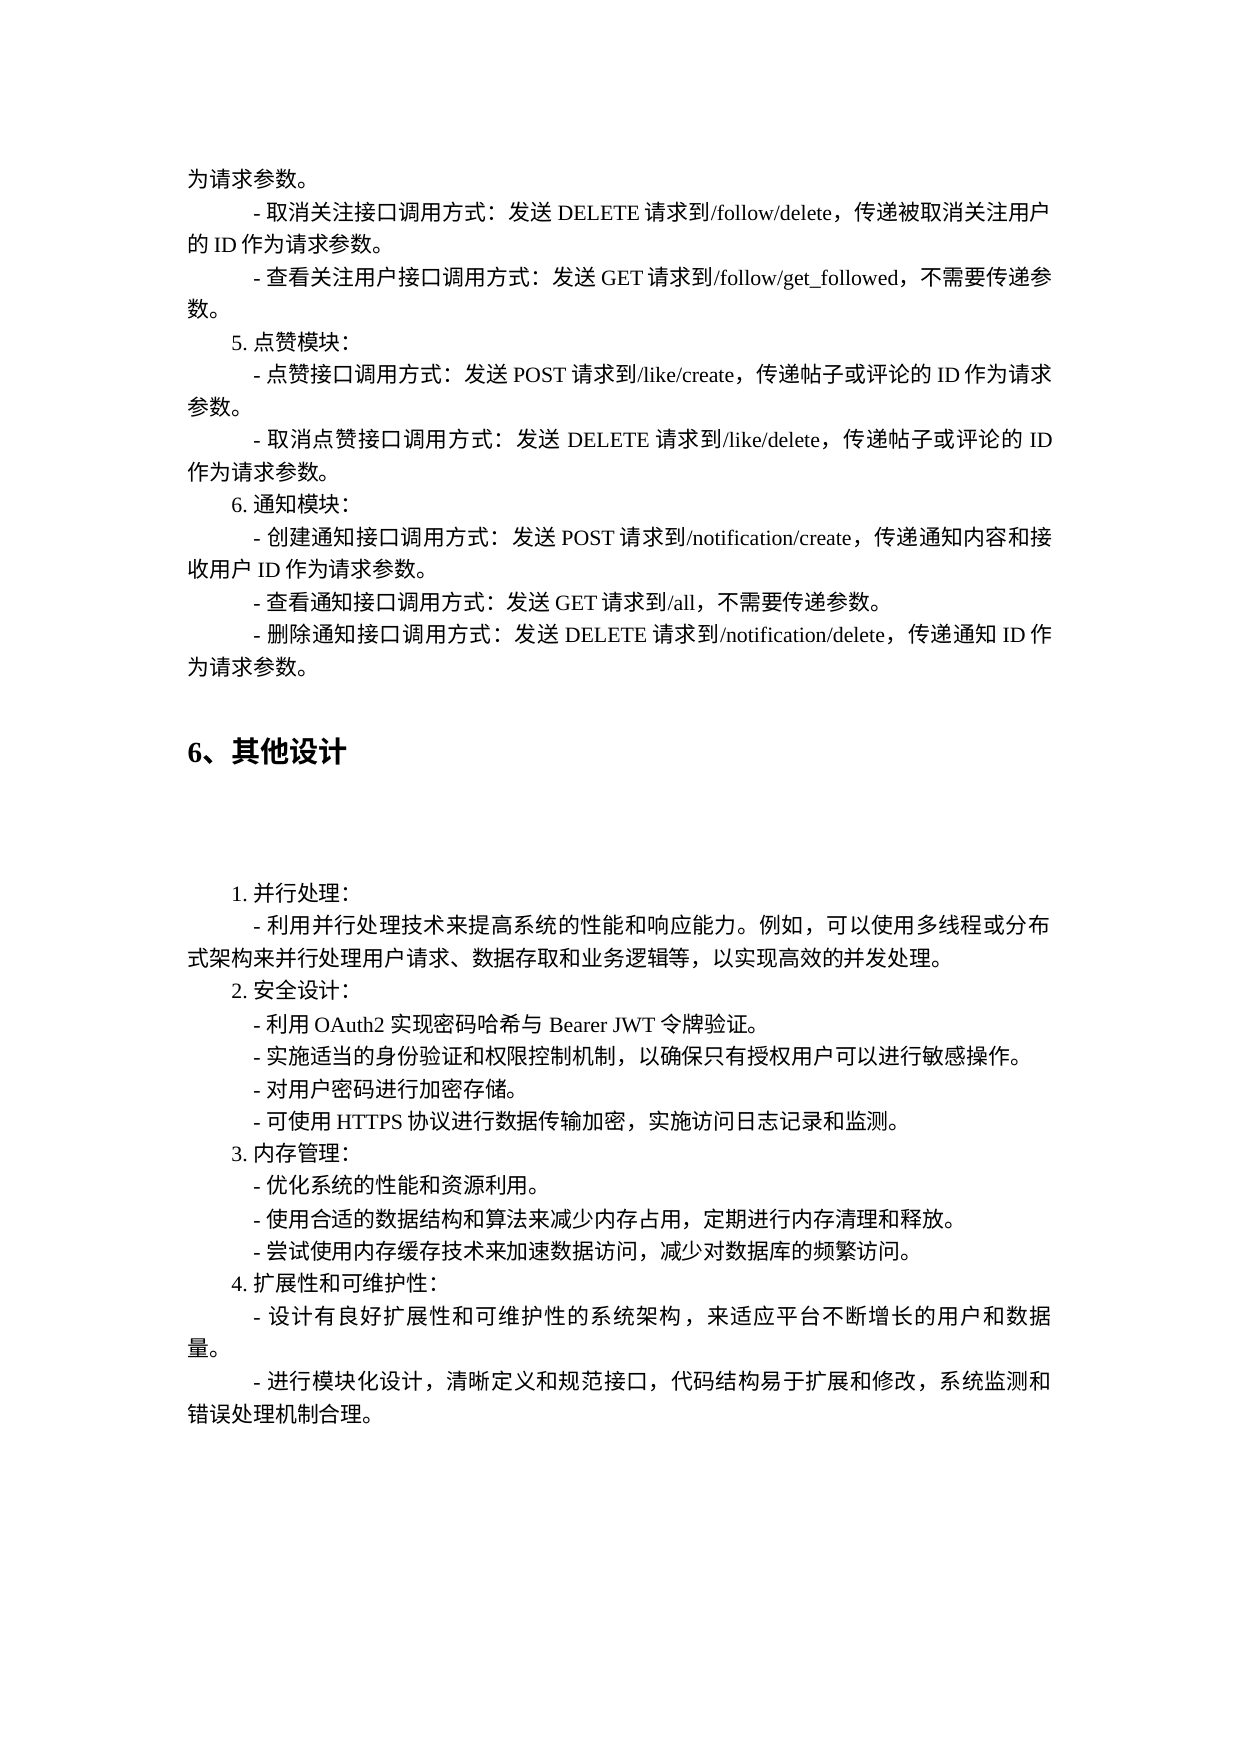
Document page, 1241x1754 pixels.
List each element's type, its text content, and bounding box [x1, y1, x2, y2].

list - 进行模块化设计，清晰定义和规范接口，代码结构易于扩展和修改，系统监测和错误处理机制合理。 [187, 1364, 1053, 1429]
list - 可使用HTTPS协议进行数据传输加密，实施访问日志记录和监测。 [187, 1104, 1053, 1136]
list - 尝试使用内存缓存技术来加速数据访问，减少对数据库的频繁访问。 [187, 1234, 1053, 1266]
list - 利用并行处理技术来提高系统的性能和响应能力。例如，可以使用多线程或分布式架构来并行处理用户请求、数据存取和业务逻辑等，以实现高效的并发处理。 [187, 909, 1053, 974]
list - 优化系统的性能和资源利用。 [187, 1169, 1053, 1201]
list - 设计有良好扩展性和可维护性的系统架构，来适应平台不断增长的用户和数据量。 [187, 1299, 1053, 1364]
list - 对用户密码进行加密存储。 [187, 1071, 1053, 1104]
text - 点赞接口调用方式：发送POST请求到/like/create，传递帖子或评论的ID作为请求参数。 [187, 357, 1053, 422]
text - 查看通知接口调用方式：发送GET请求到/all，不需要传递参数。 [187, 584, 1053, 617]
list 安全设计： [187, 974, 1053, 1006]
list - 使用合适的数据结构和算法来减少内存占用，定期进行内存清理和释放。 [187, 1201, 1053, 1234]
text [187, 162, 1053, 194]
list - 利用OAuth2 实现密码哈希与 Bearer JWT 令牌验证。 [187, 1006, 1053, 1039]
text - 查看关注用户接口调用方式：发送GET请求到/follow/get_followed，不需要传递参数。 [187, 259, 1053, 324]
text - 取消点赞接口调用方式：发送DELETE请求到/like/delete，传递帖子或评论的ID作为请求参数。 [187, 422, 1053, 487]
list 并行处理： [187, 876, 1053, 909]
list 4. 扩展性和可维护性： [187, 1266, 1053, 1299]
list 内存管理： [187, 1136, 1053, 1169]
subtitle 6、其他设计 [187, 717, 1053, 782]
text - 取消关注接口调用方式：发送DELETE请求到/follow/delete，传递被取消关注用户的ID作为请求参数。 [187, 194, 1053, 259]
text - 删除通知接口调用方式：发送DELETE请求到/notification/delete，传递通知ID作为请求参数。 [187, 617, 1053, 682]
list 点赞模块： [187, 324, 1053, 357]
list - 实施适当的身份验证和权限控制机制，以确保只有授权用户可以进行敏感操作。 [187, 1039, 1053, 1071]
list 通知模块： [187, 487, 1053, 519]
text - 创建通知接口调用方式：发送POST请求到/notification/create，传递通知内容和接收用户ID作为请求参数。 [187, 519, 1053, 584]
